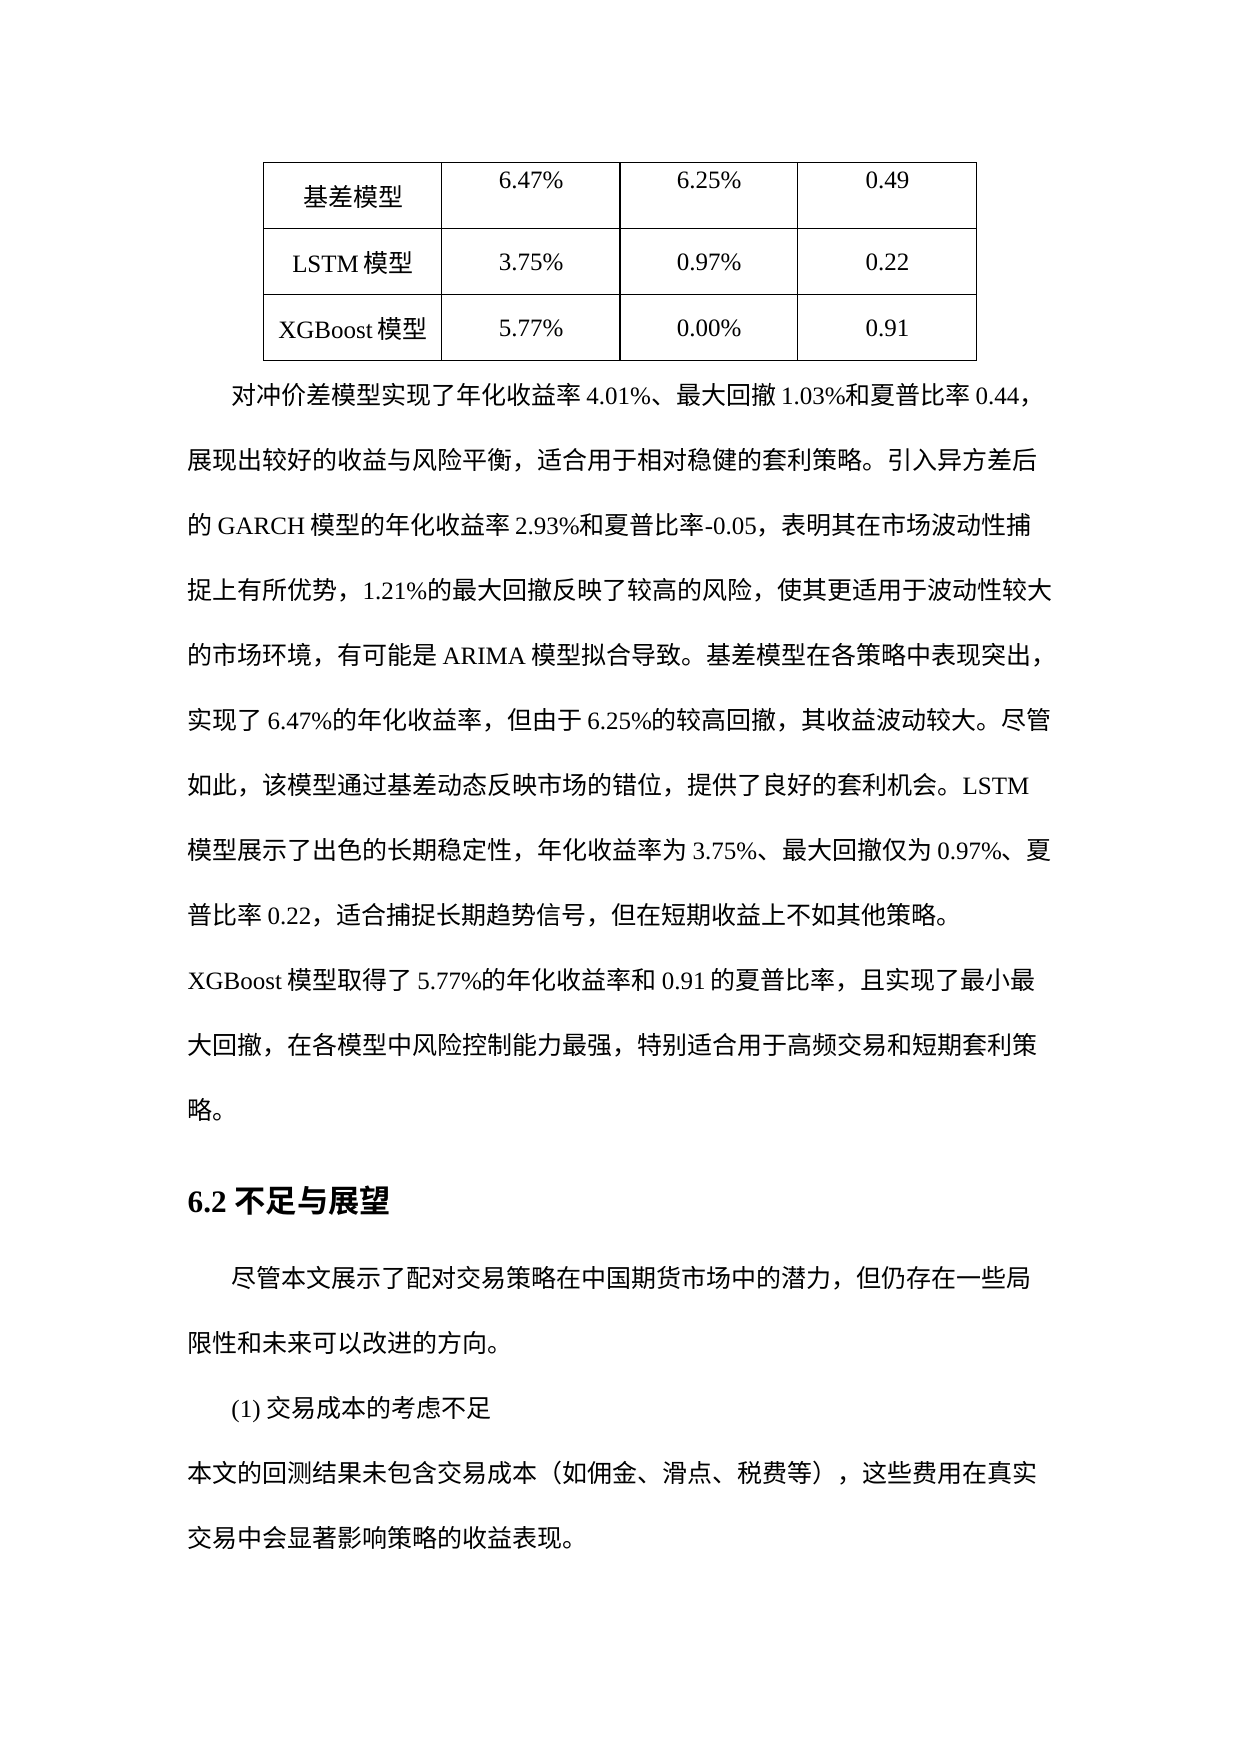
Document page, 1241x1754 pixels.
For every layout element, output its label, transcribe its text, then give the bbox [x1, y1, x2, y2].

table_cell 0.91 [798, 295, 976, 360]
table_cell 0.97% [621, 229, 797, 294]
table_cell 0.22 [798, 229, 976, 294]
table_cell 3.75% [442, 229, 619, 294]
table_cell XGBoost模型 [264, 295, 441, 360]
text 尽管本文展示了配对交易策略在中国期货市场中的潜力，但仍存在一些局限性和未来可以改进的方向。 [187, 1244, 1053, 1374]
table_cell 基差模型 [264, 163, 441, 228]
text (1) 交易成本的考虑不足 [187, 1374, 1053, 1439]
table_cell 0.00% [621, 295, 797, 360]
text 本文的回测结果未包含交易成本（如佣金、滑点、税费等），这些费用在真实交易中会显著影响策略的收益表现。 [187, 1439, 1053, 1569]
table_cell 6.25% [621, 163, 797, 228]
subtitle 6.2 不足与展望 [187, 1166, 1053, 1231]
table_cell 6.47% [442, 163, 619, 228]
text 对冲价差模型实现了年化收益率4.01%、最大回撤1.03%和夏普比率0.44，展现出较好的收益与风险平衡，适合用于相对稳健的套利策略。引入异方差后的GARCH模型的年化收益率2.93%和夏普比率-0.05，表明其在市场波动性捕捉上有所优势，1.21%的最大回撤反映了较高的风险，使其更适用于波动性较大的市场环境，有可能是ARIMA模型拟合导致。基差模型在各策略中表现突出，实现了6.47%的年化收益率，但由于6.25%的较高回撤，其收益波动较大。尽管如此，该模型通过基差动态反映市场的错位，提供了良好的套利机会。LSTM模型展示了出色的长期稳定性，年化收益率为3.75%、最大回撤仅为0.97%、夏普比率0.22，适合捕捉长期趋势信号，但在短期收益上不如其他策略。XGBoost模型取得了5.77%的年化收益率和0.91的夏普比率，且实现了最小最大回撤，在各模型中风险控制能力最强，特别适合用于高频交易和短期套利策略。 [187, 361, 1053, 1141]
table_cell 5.77% [442, 295, 619, 360]
table_cell 0.49 [798, 163, 976, 228]
table_cell LSTM模型 [264, 229, 441, 294]
